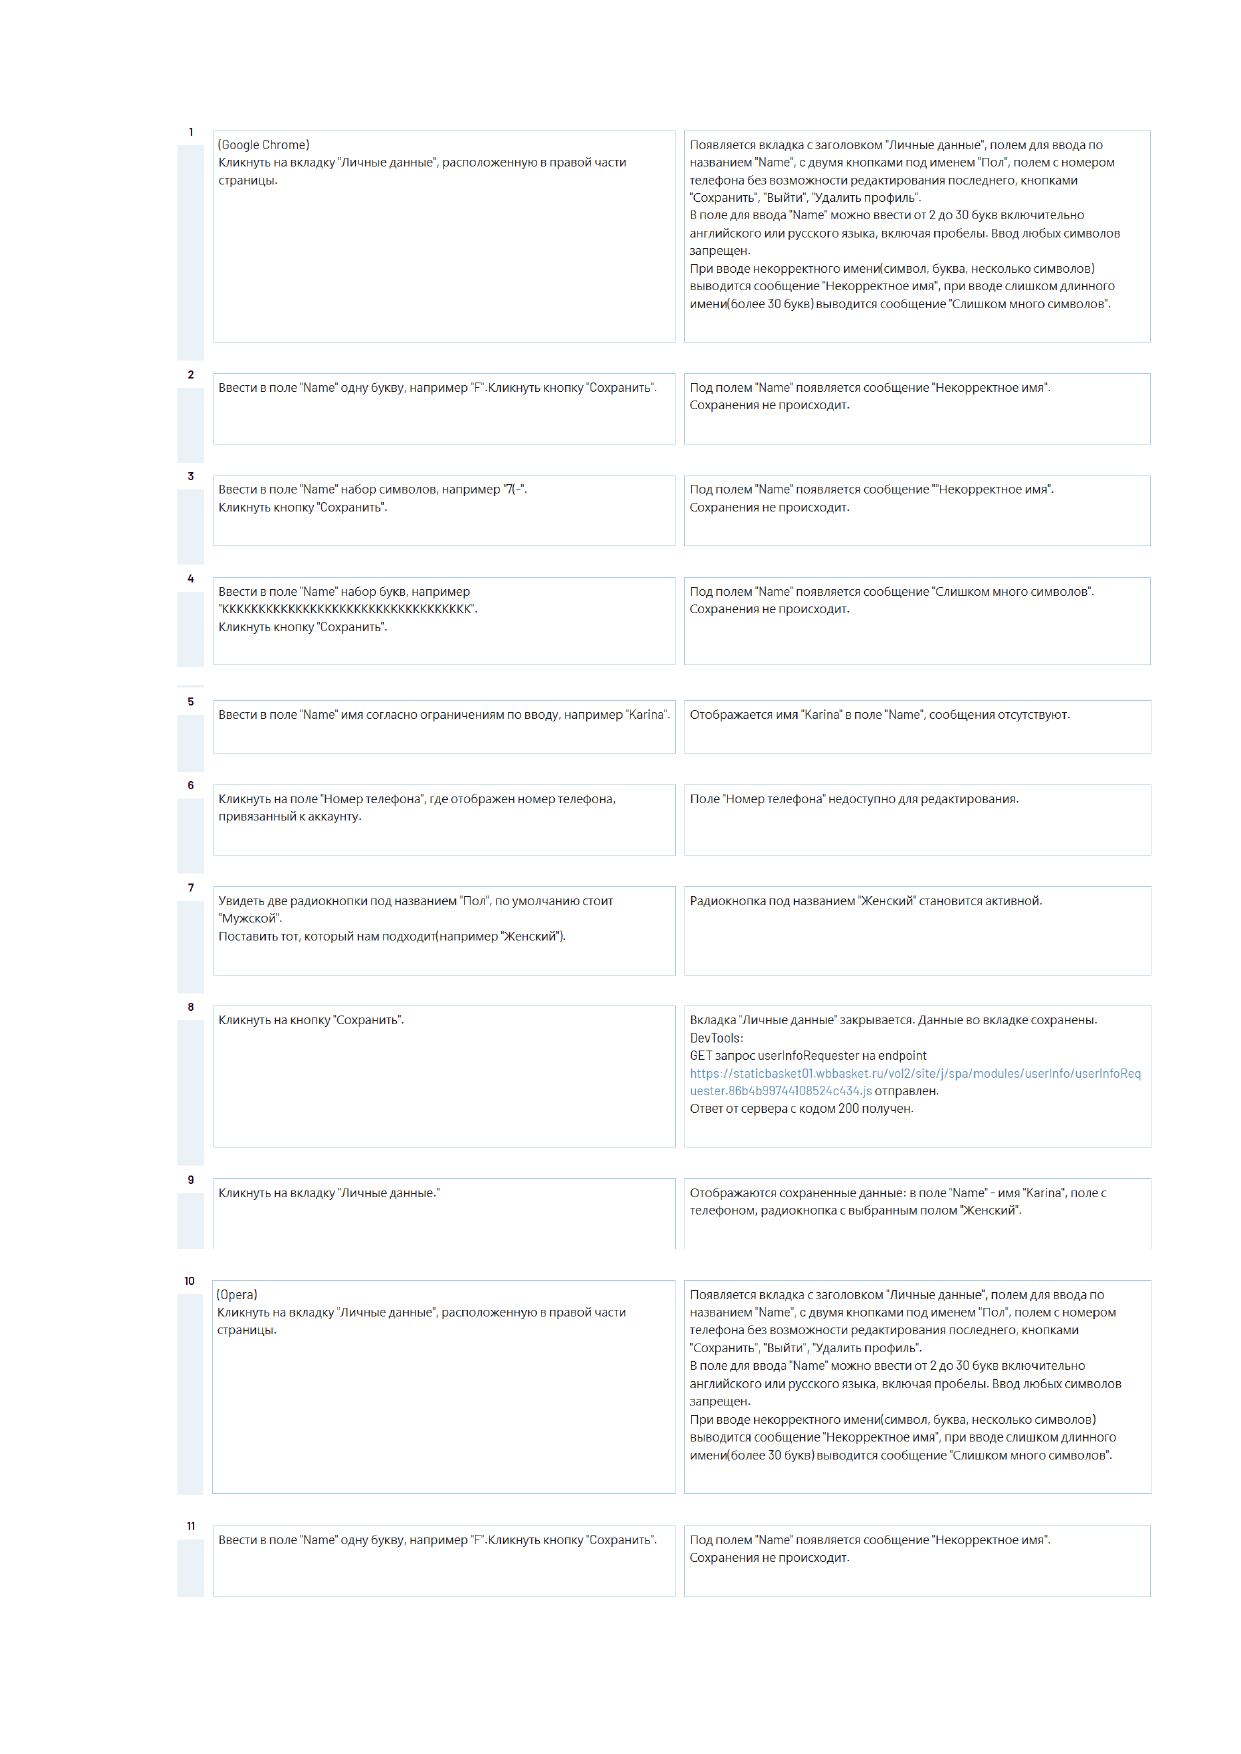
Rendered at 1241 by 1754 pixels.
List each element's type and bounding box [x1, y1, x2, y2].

picture [177, 685, 1152, 1249]
picture [177, 118, 1152, 667]
picture [177, 1267, 1152, 1495]
picture [177, 1513, 1152, 1597]
